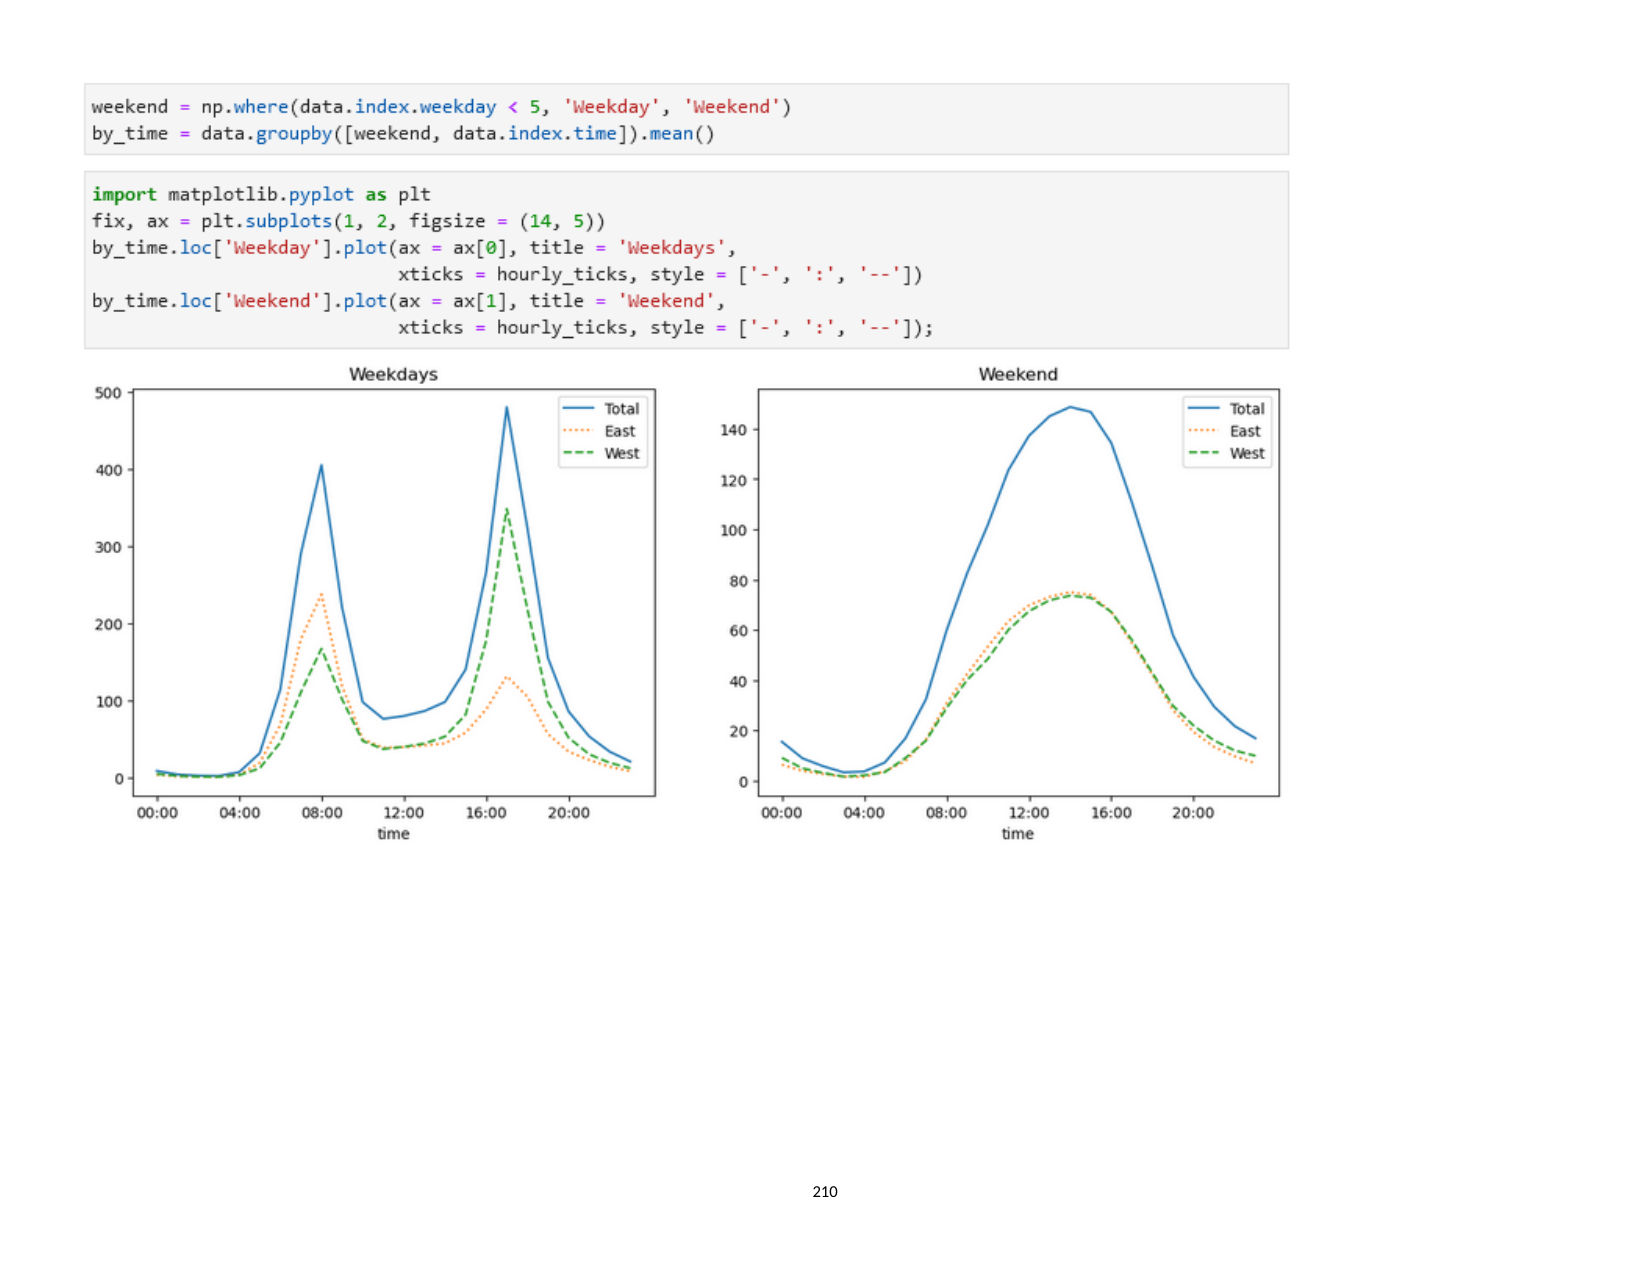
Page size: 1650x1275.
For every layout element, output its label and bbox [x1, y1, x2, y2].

picture [75, 75, 1299, 863]
